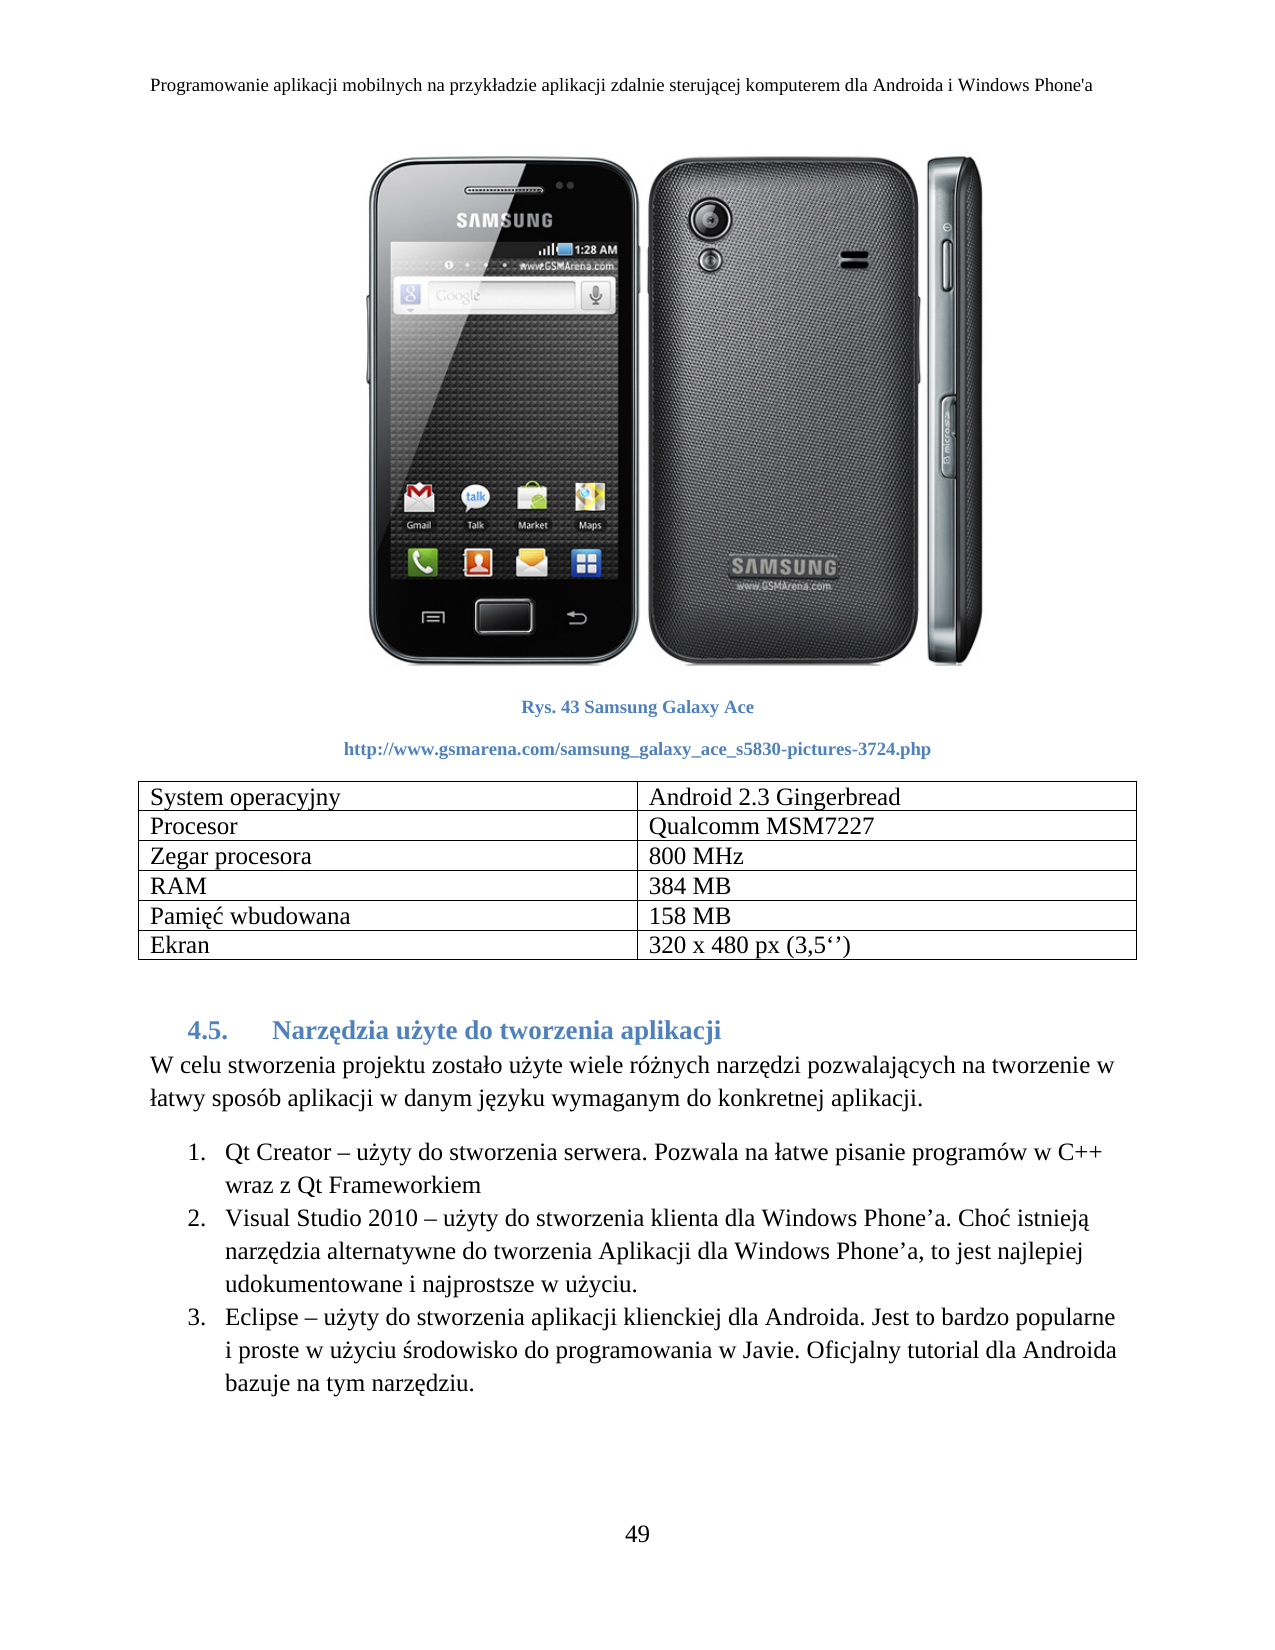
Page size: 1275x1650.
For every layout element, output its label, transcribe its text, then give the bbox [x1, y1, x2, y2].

list Qt Creator – użyty do stworzenia serwera. Pozwala na łatwe pisanie programów w C++ wraz z Qt Frameworkiem [187, 1137, 1125, 1199]
table_cell 384 MB [638, 871, 1136, 900]
list Eclipse – użyty do stworzenia aplikacji klienckiej dla Androida. Jest to bardzo popularne i proste w użyciu środowisko do programowania w Javie. Oficjalny tutorial dla Androida bazuje na tym narzędziu. [187, 1302, 1125, 1397]
text Rys. 43 Samsung Galaxy Ace [150, 696, 1125, 717]
subtitle Narzędzia użyte do tworzenia aplikacji [187, 1014, 1125, 1045]
table_cell 320 x 480 px (3,5‘’) [638, 931, 1136, 959]
table_header System operacyjny [139, 782, 637, 810]
table_cell 800 MHz [638, 841, 1136, 870]
table_cell Qualcomm MSM7227 [638, 811, 1136, 840]
text W celu stworzenia projektu zostało użyte wiele różnych narzędzi pozwalających na tworzenie w łatwy sposób aplikacji w danym języku wymaganym do konkretnej aplikacji. [150, 1050, 1125, 1112]
text http://www.gsmarena.com/samsung_galaxy_ace_s5830-pictures-3724.php [150, 738, 1125, 760]
table_cell Procesor [139, 811, 637, 840]
table_cell Pamięć wbudowana [139, 901, 637, 929]
table_cell Zegar procesora [139, 841, 637, 870]
picture [365, 150, 985, 671]
table_cell RAM [139, 871, 637, 900]
table_cell Ekran [139, 931, 637, 959]
table_header Android 2.3 Gingerbread [638, 782, 1136, 810]
table_cell 158 MB [638, 901, 1136, 929]
list Visual Studio 2010 – użyty do stworzenia klienta dla Windows Phone’a. Choć istnieją narzędzia alternatywne do tworzenia Aplikacji dla Windows Phone’a, to jest najlepiej udokumentowane i najprostsze w użyciu. [187, 1203, 1125, 1298]
